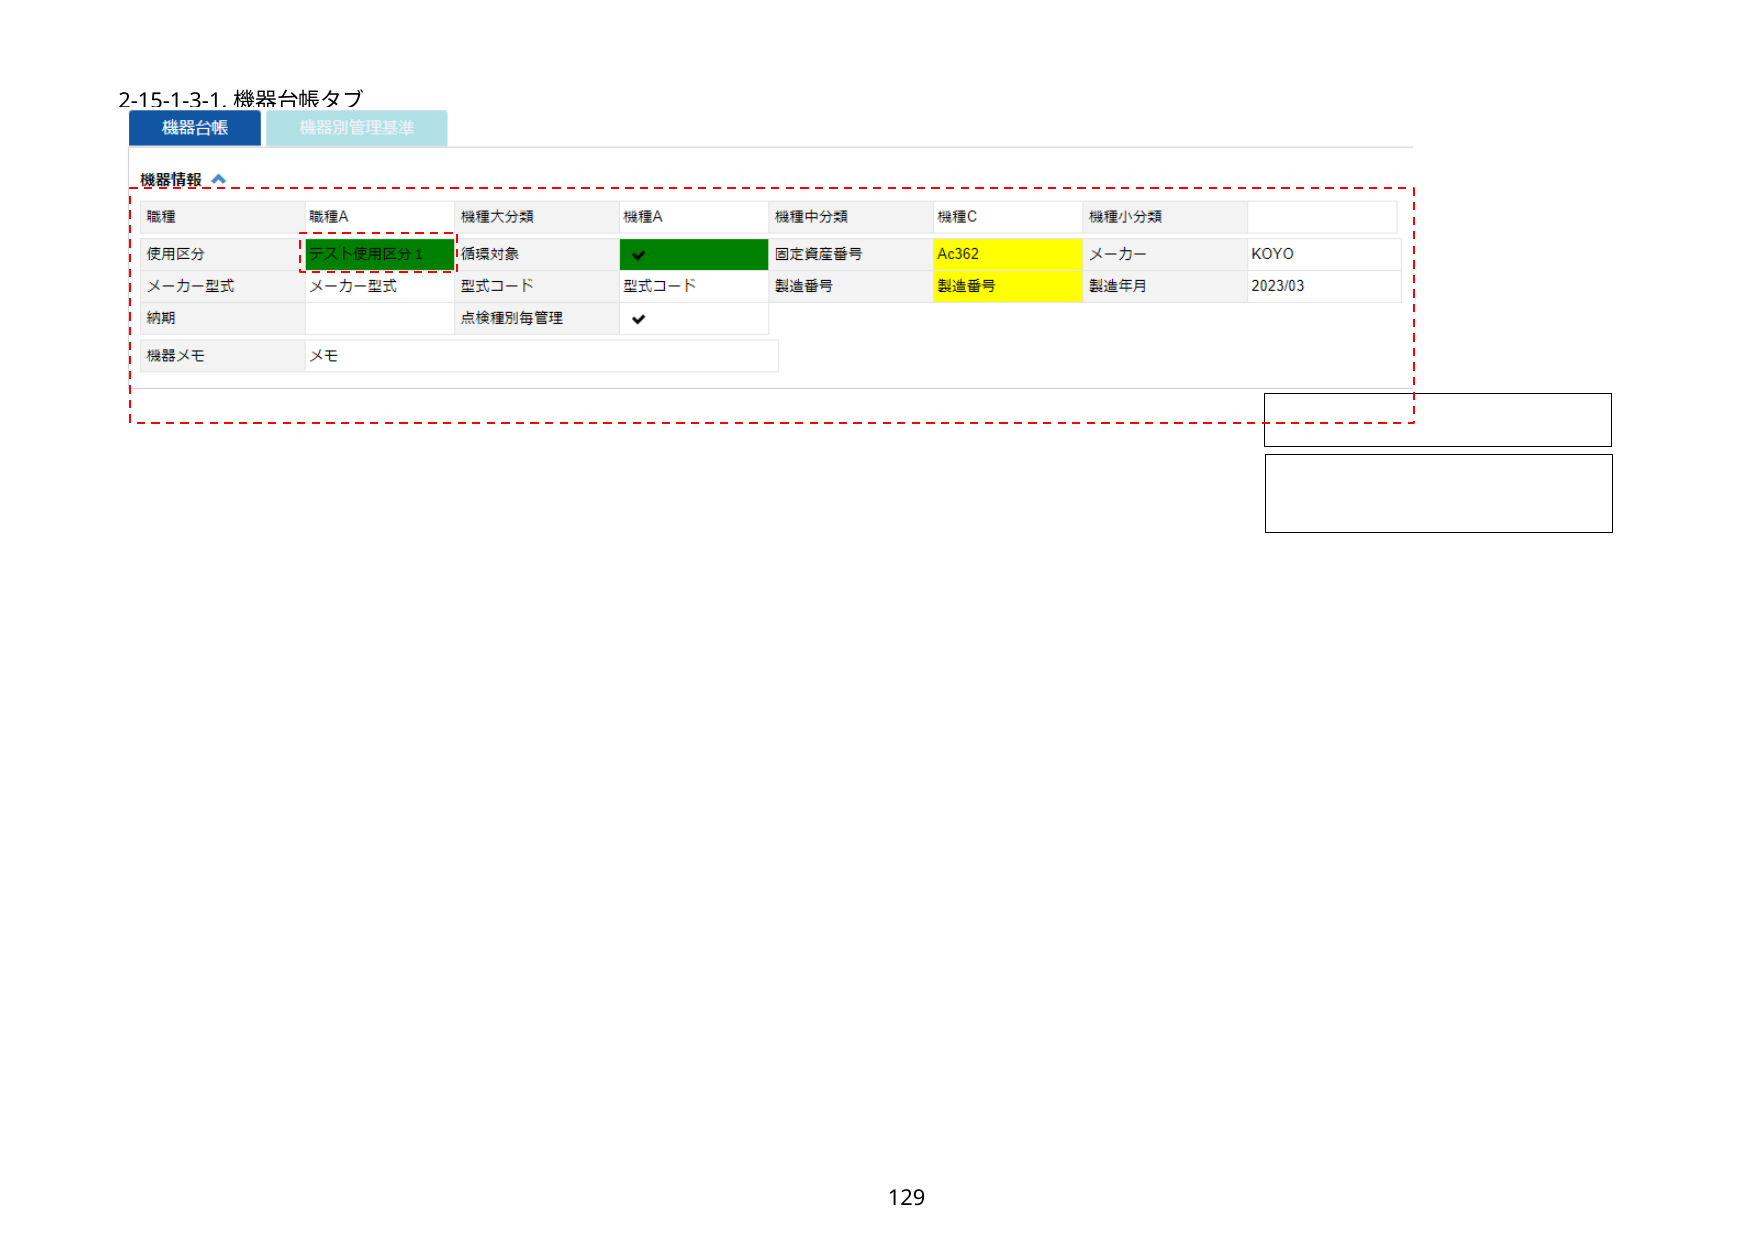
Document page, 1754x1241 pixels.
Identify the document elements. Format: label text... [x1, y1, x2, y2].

picture [117, 107, 1413, 389]
subtitle 2-15-1-3-1. 機器台帳タブ [118, 69, 1695, 128]
